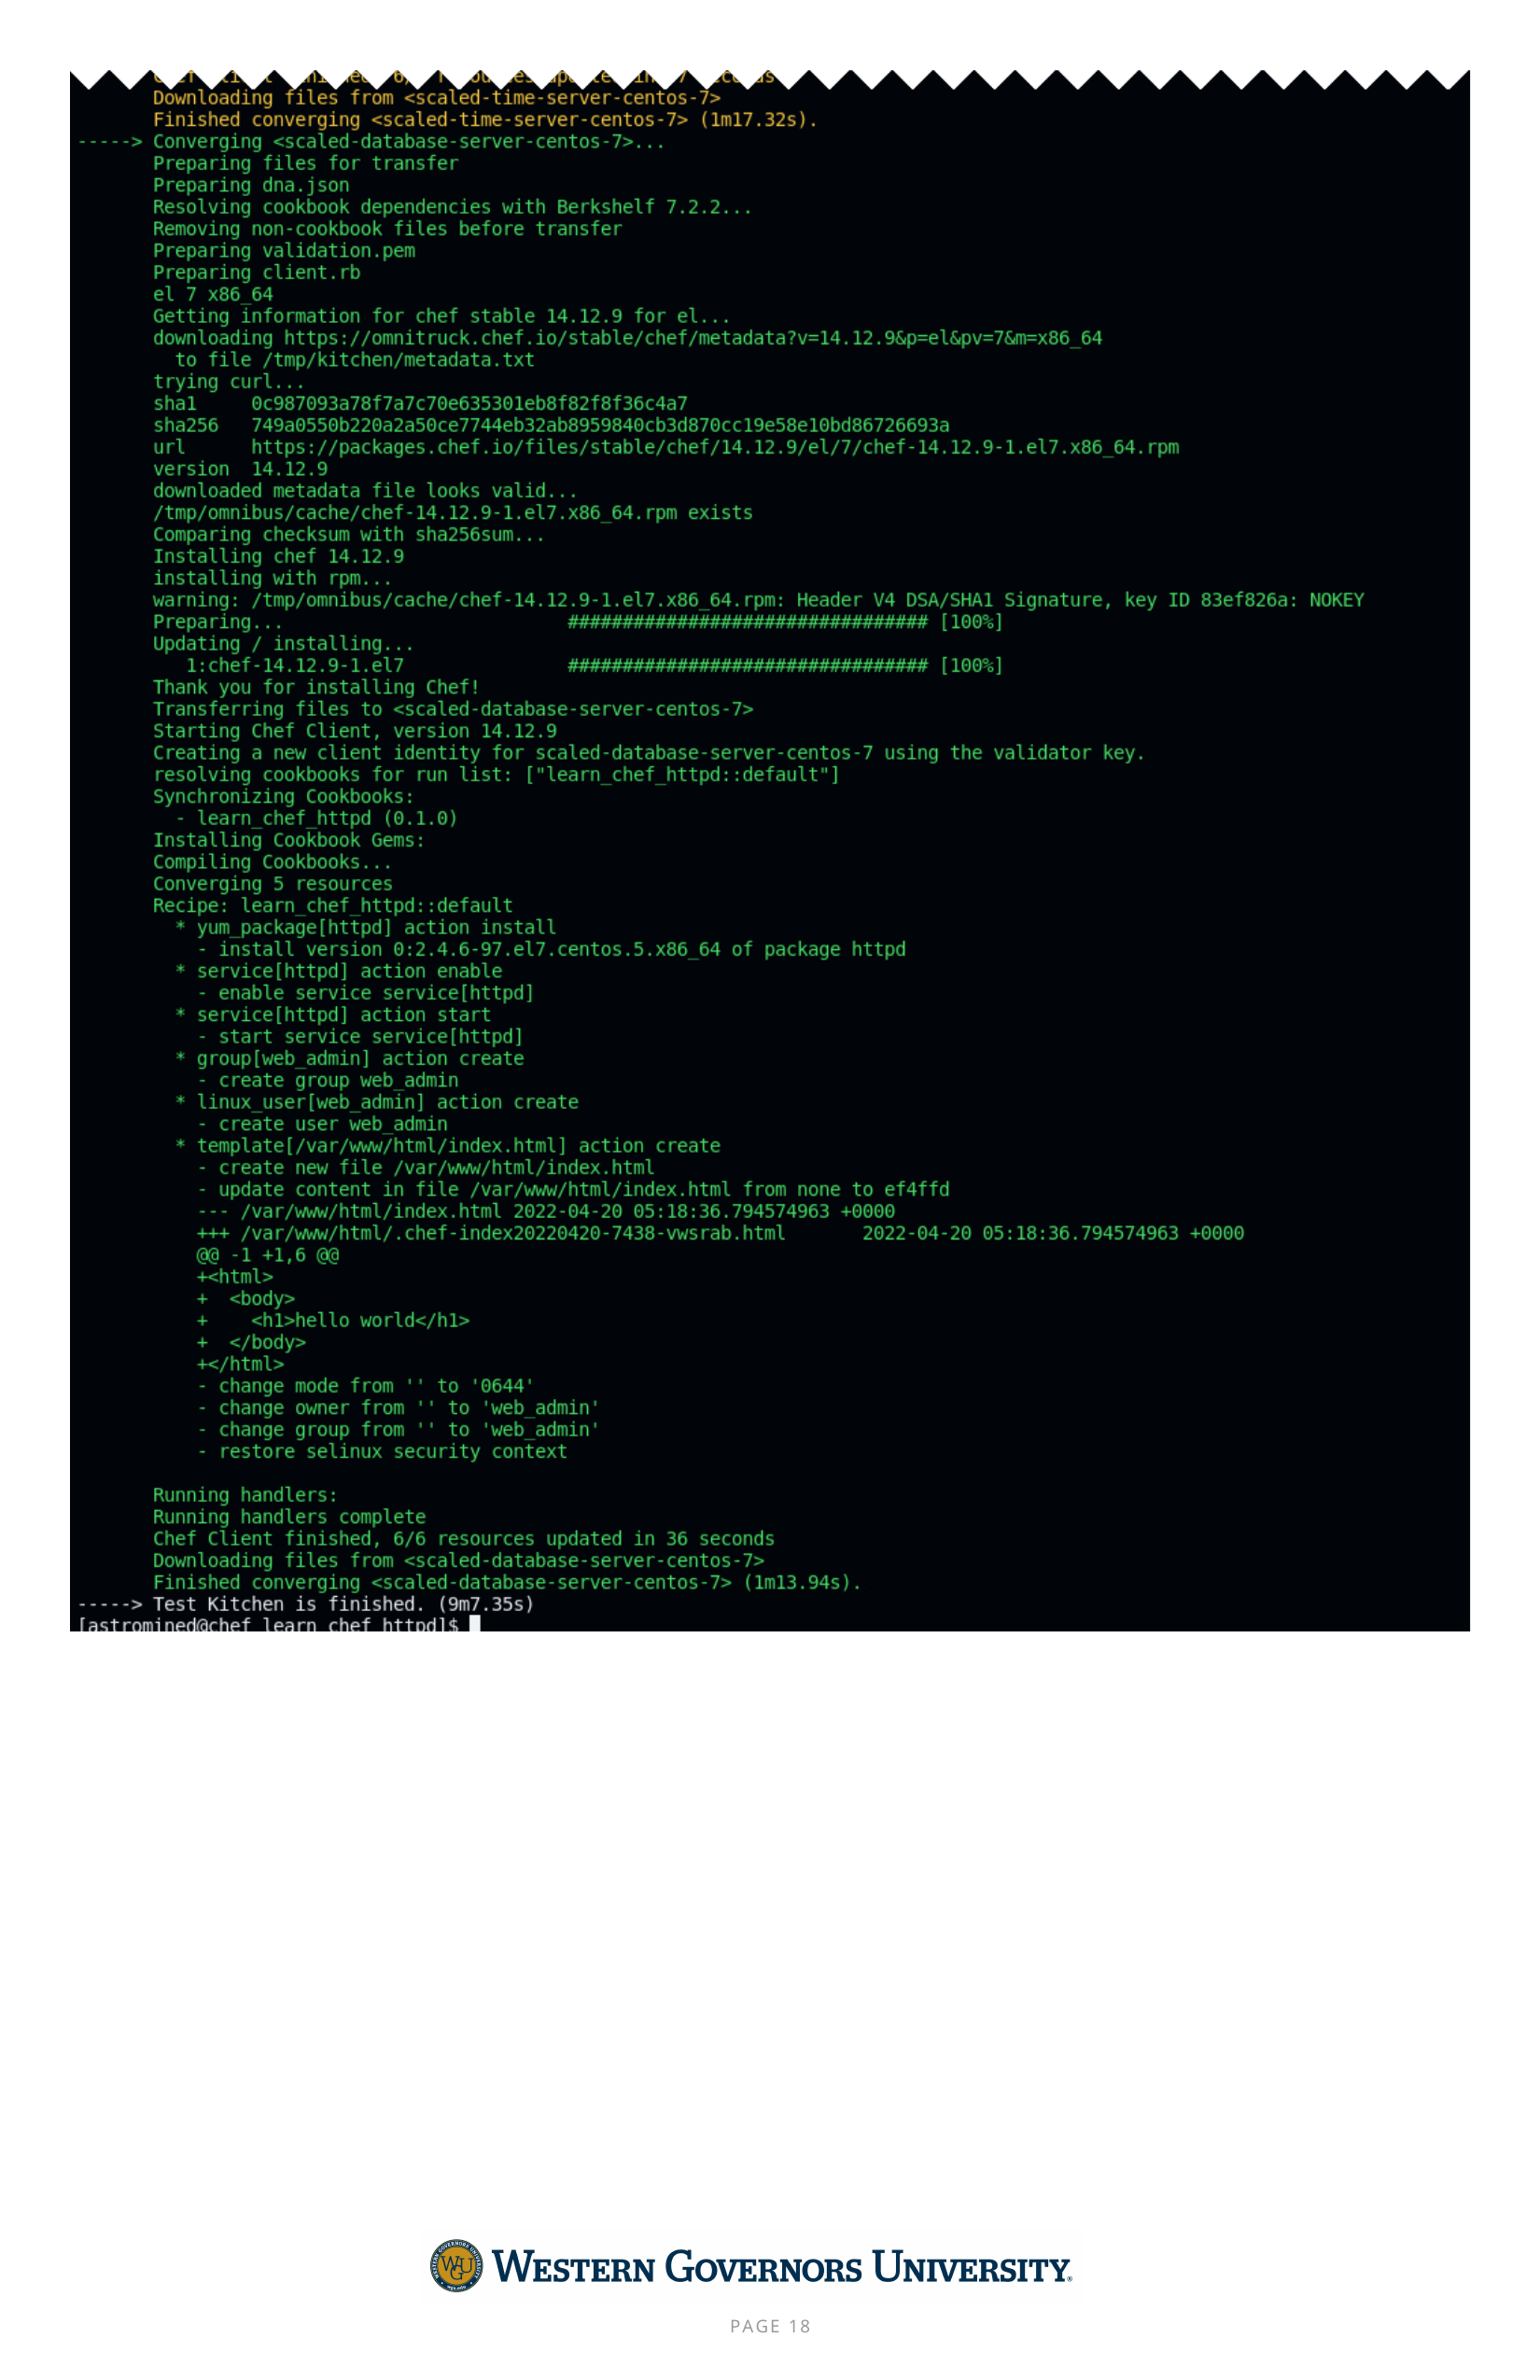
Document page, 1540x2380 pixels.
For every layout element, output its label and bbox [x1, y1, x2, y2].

picture [70, 70, 1470, 1631]
picture [421, 2229, 1085, 2303]
